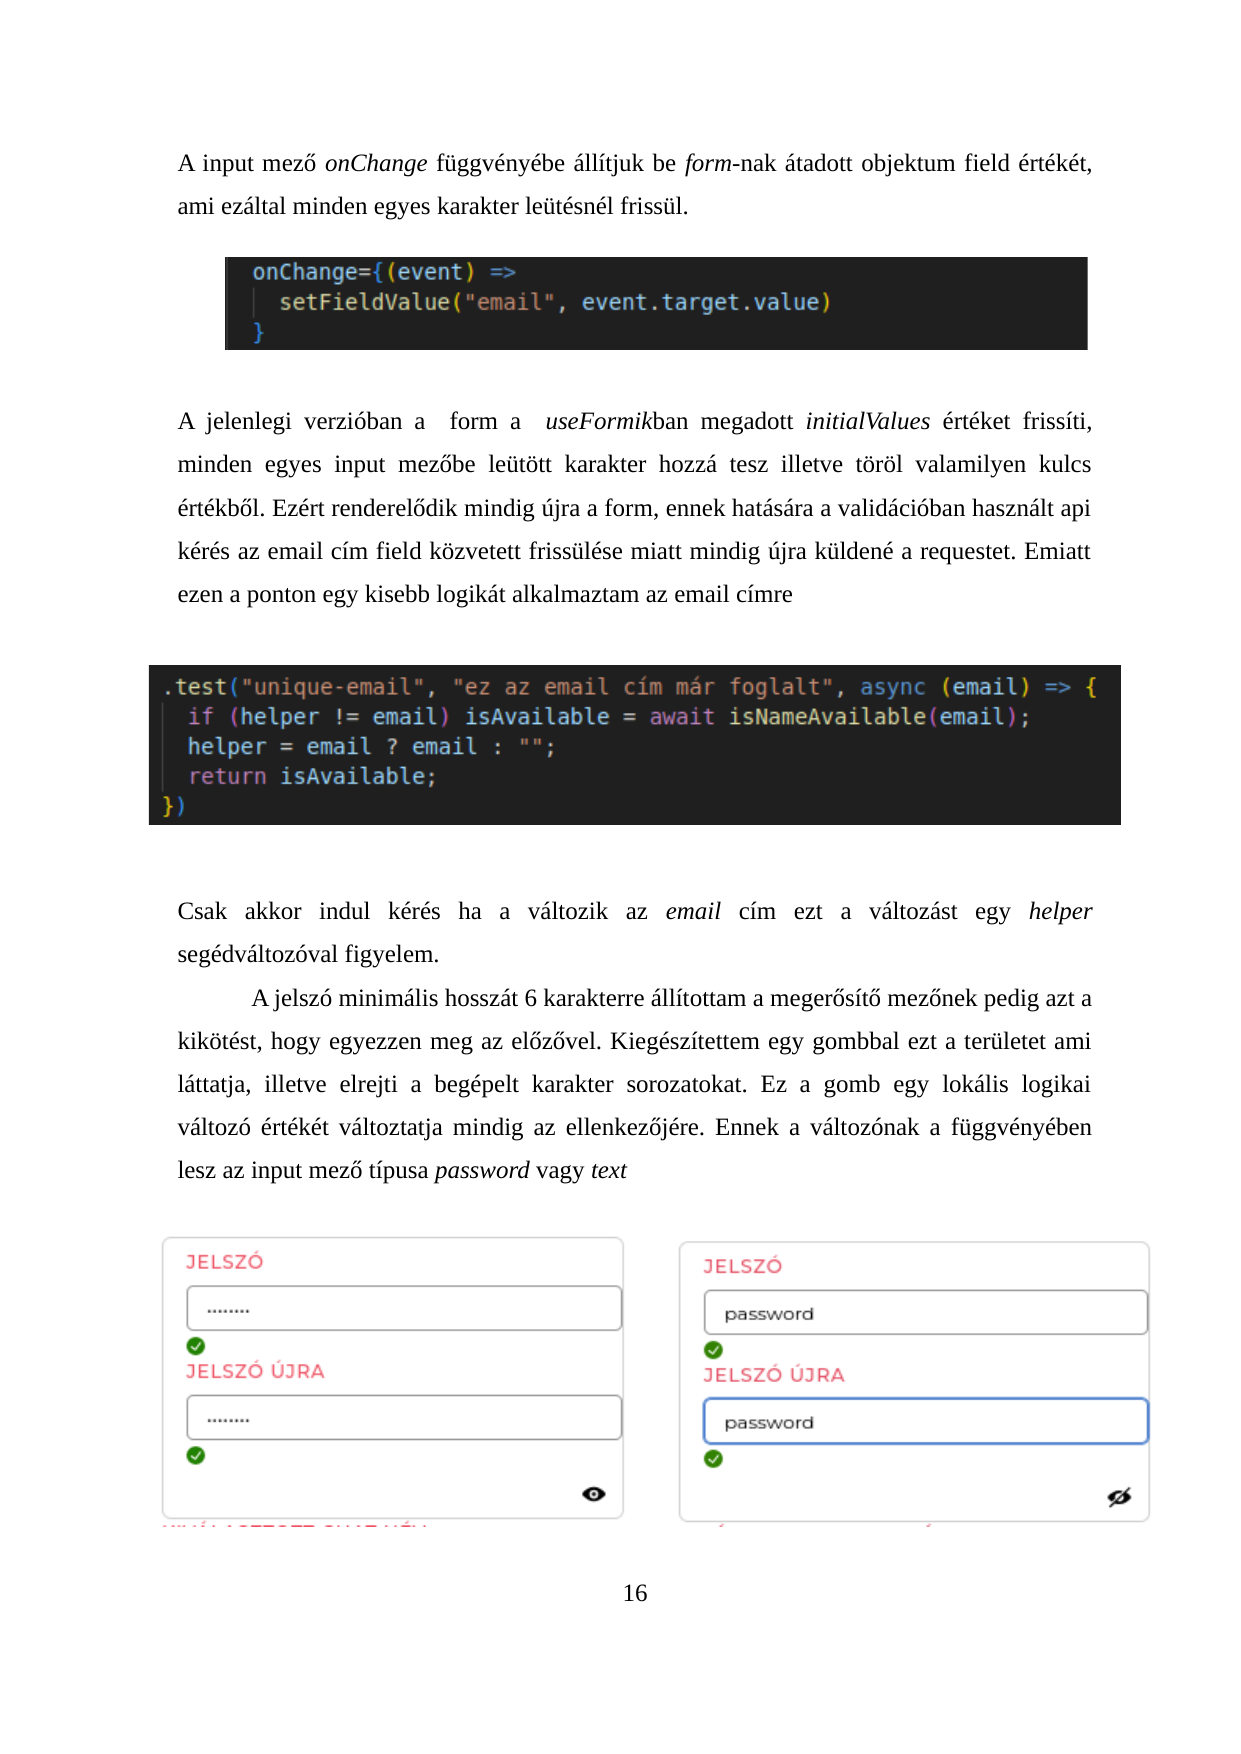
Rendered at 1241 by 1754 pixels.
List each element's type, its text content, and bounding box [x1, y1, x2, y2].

picture [148, 665, 1121, 825]
picture [676, 1237, 1155, 1527]
text Csak akkor indul kérés ha a változik az email cím ezt a változást egy helper segédváltozóval figyelem. [177, 896, 1093, 968]
picture [156, 1234, 635, 1527]
text A input mező onChange függvényébe állítjuk be form-nak átadott objektum field értékét, ami ezáltal minden egyes karakter leütésnél frissül. [177, 148, 1093, 219]
text A jelenlegi verzióban a form a useFormikban megadott initialValues értéket frissíti, minden egyes input mezőbe leütött karakter hozzá tesz illetve töröl valamilyen kulcs értékből. Ezért renderelődik mindig újra a form, ennek hatására a validációban használt api kérés az email cím field közvetett frissülése miatt mindig újra küldené a requestet. Emiatt ezen a ponton egy kisebb logikát alkalmaztam az email címre [177, 406, 1093, 608]
picture [225, 257, 1088, 350]
text A jelszó minimális hosszát 6 karakterre állítottam a megerősítő mezőnek pedig azt a kikötést, hogy egyezzen meg az előzővel. Kiegészítettem egy gombbal ezt a területet ami láttatja, illetve elrejti a begépelt karakter sorozatokat. Ez a gomb egy lokális logikai változó értékét változtatja mindig az ellenkezőjére. Ennek a változónak a függvényében lesz az input mező típusa password vagy text [177, 983, 1093, 1184]
